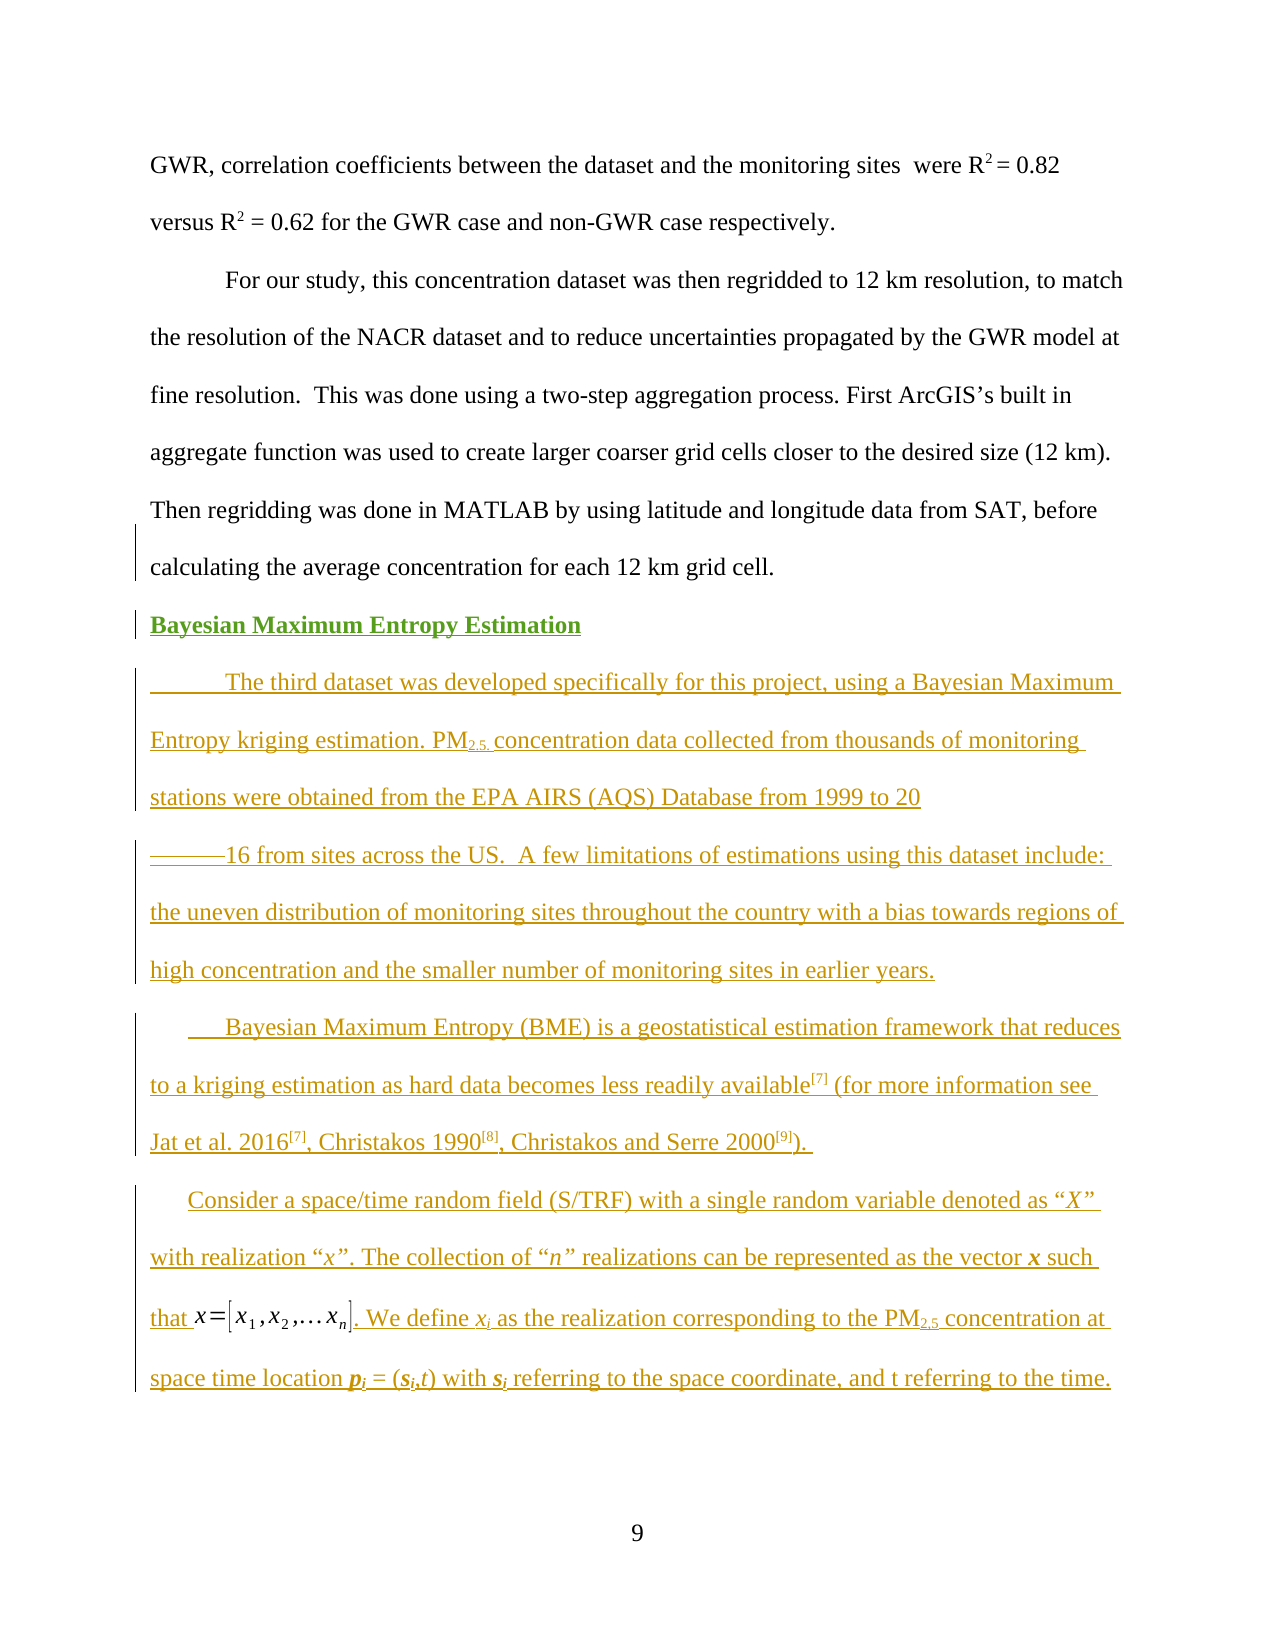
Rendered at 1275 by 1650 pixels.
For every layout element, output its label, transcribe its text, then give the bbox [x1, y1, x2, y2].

text For our study, this concentration dataset was then regridded to 12 km resolution, to match the resolution of the NACR dataset and to reduce uncertainties propagated by the GWR model at fine resolution. This was done using a two-step aggregation process. First ArcGIS’s built in aggregate function was used to create larger coarser grid cells closer to the desired size (12 km). Then regridding was done in MATLAB by using latitude and longitude data from SAT, before calculating the average concentration for each 12 km grid cell. [150, 265, 1125, 581]
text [150, 150, 1125, 236]
